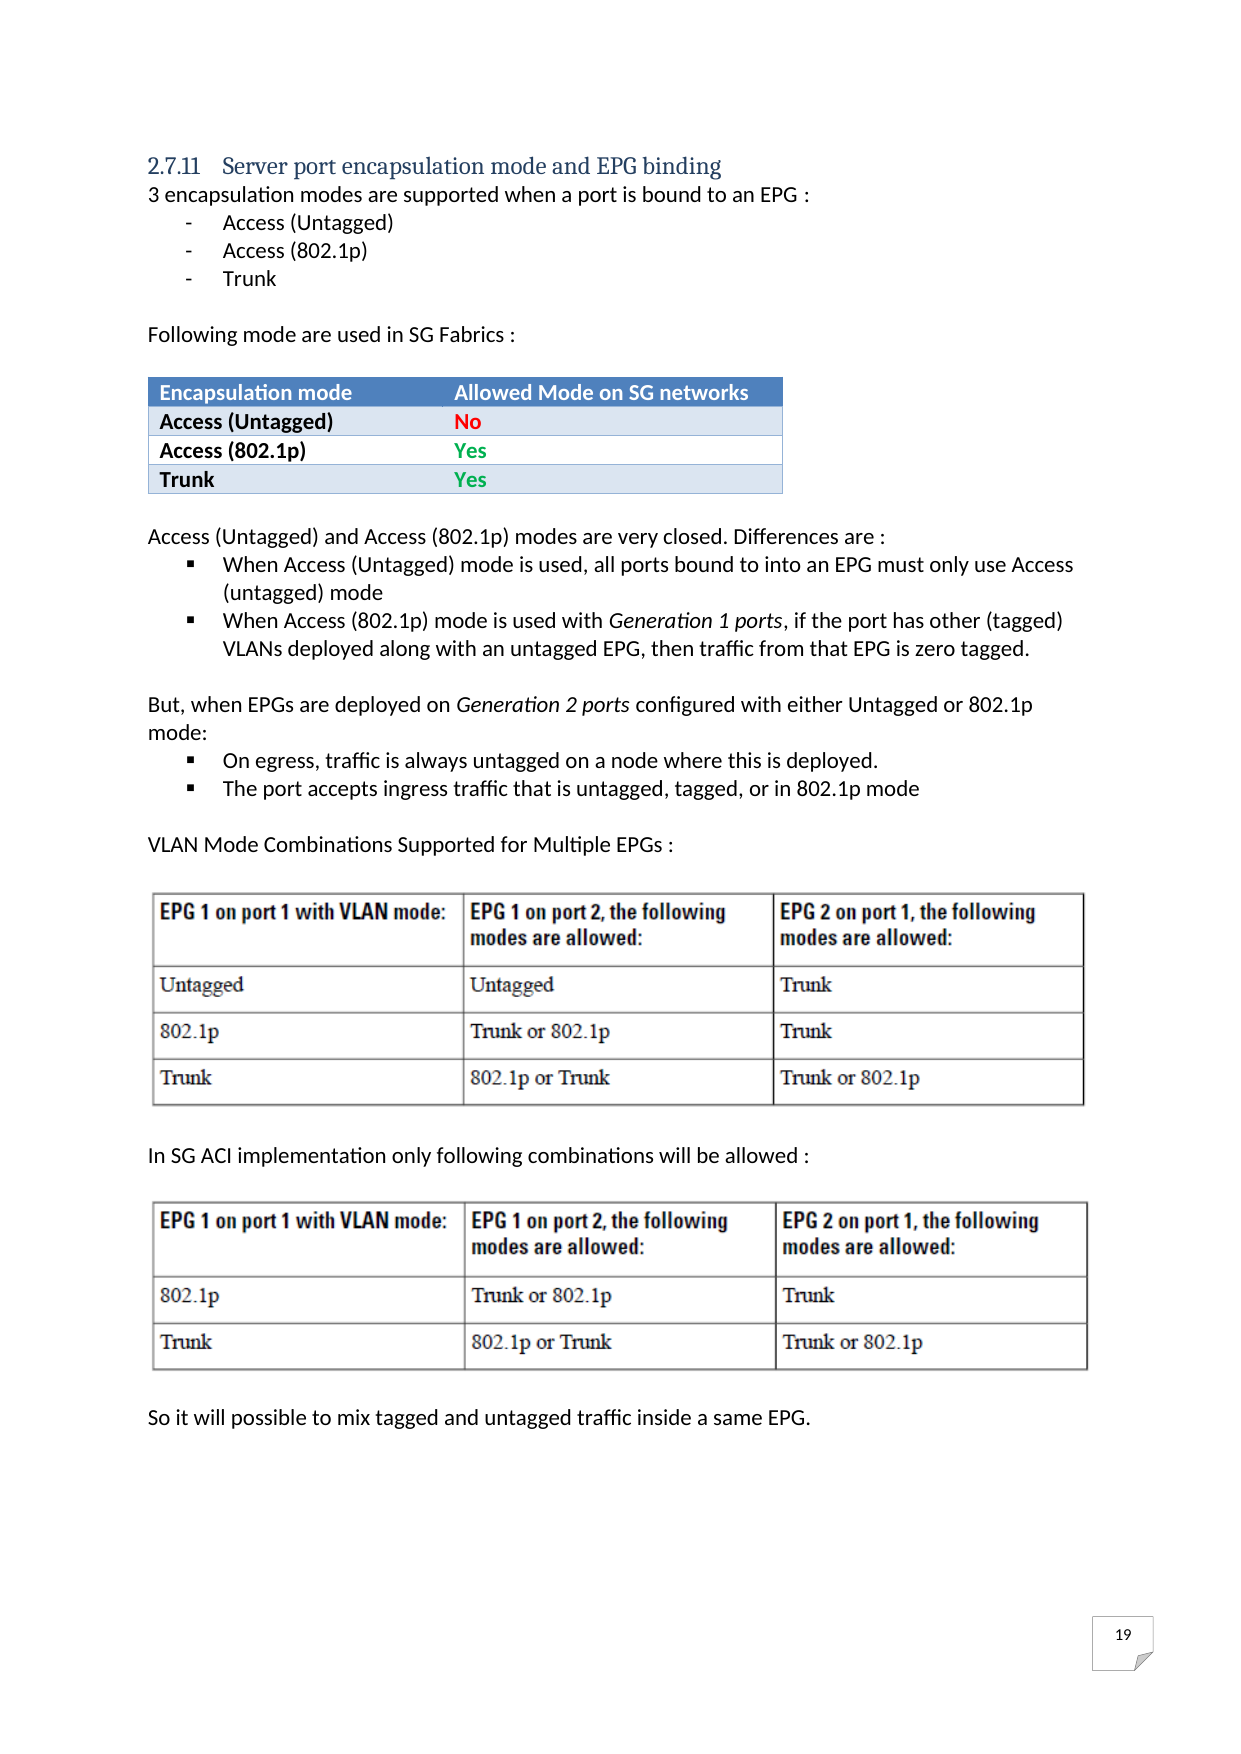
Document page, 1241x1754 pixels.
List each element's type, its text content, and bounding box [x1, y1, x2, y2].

picture [147, 1196, 1093, 1375]
picture [147, 886, 1092, 1113]
table_header Allowed Mode on SG networks [443, 378, 782, 406]
list Trunk [185, 264, 1093, 293]
text Access (Untagged) and Access (802.1p) modes are very closed. Differences are : [148, 522, 1093, 550]
table_cell Access (Untagged) [149, 407, 443, 435]
list The port accepts ingress traffic that is untagged, tagged, or in 802.1p mode [185, 774, 1093, 802]
subtitle Server port encapsulation mode and EPG binding [148, 152, 1093, 181]
text But, when EPGs are deployed on Generation 2 ports configured with either Untagged or 802.1p mode: [148, 690, 1093, 746]
list On egress, traffic is always untagged on a node where this is deployed. [185, 746, 1093, 774]
table_cell Trunk [149, 465, 443, 493]
table_cell Access (802.1p) [149, 436, 443, 464]
table_cell No [443, 407, 782, 435]
text So it will possible to mix tagged and untagged traffic inside a same EPG. [148, 1403, 1093, 1431]
list Access (802.1p) [185, 237, 1093, 264]
list When Access (802.1p) mode is used with Generation 1 ports, if the port has other (tagged) VLANs deployed along with an untagged EPG, then traffic from that EPG is zero tagged. [185, 606, 1093, 662]
list Access (Untagged) [185, 208, 1093, 237]
table_cell Yes [443, 465, 782, 493]
text In SG ACI implementation only following combinations will be allowed : [148, 1141, 1093, 1169]
text Following mode are used in SG Fabrics : [148, 321, 1093, 349]
table_cell Yes [443, 436, 782, 464]
text 3 encapsulation modes are supported when a port is bound to an EPG : [148, 181, 1093, 208]
list When Access (Untagged) mode is used, all ports bound to into an EPG must only use Access (untagged) mode [185, 550, 1093, 606]
text VLAN Mode Combinations Supported for Multiple EPGs : [148, 830, 1093, 858]
table_header Encapsulation mode [149, 378, 442, 406]
